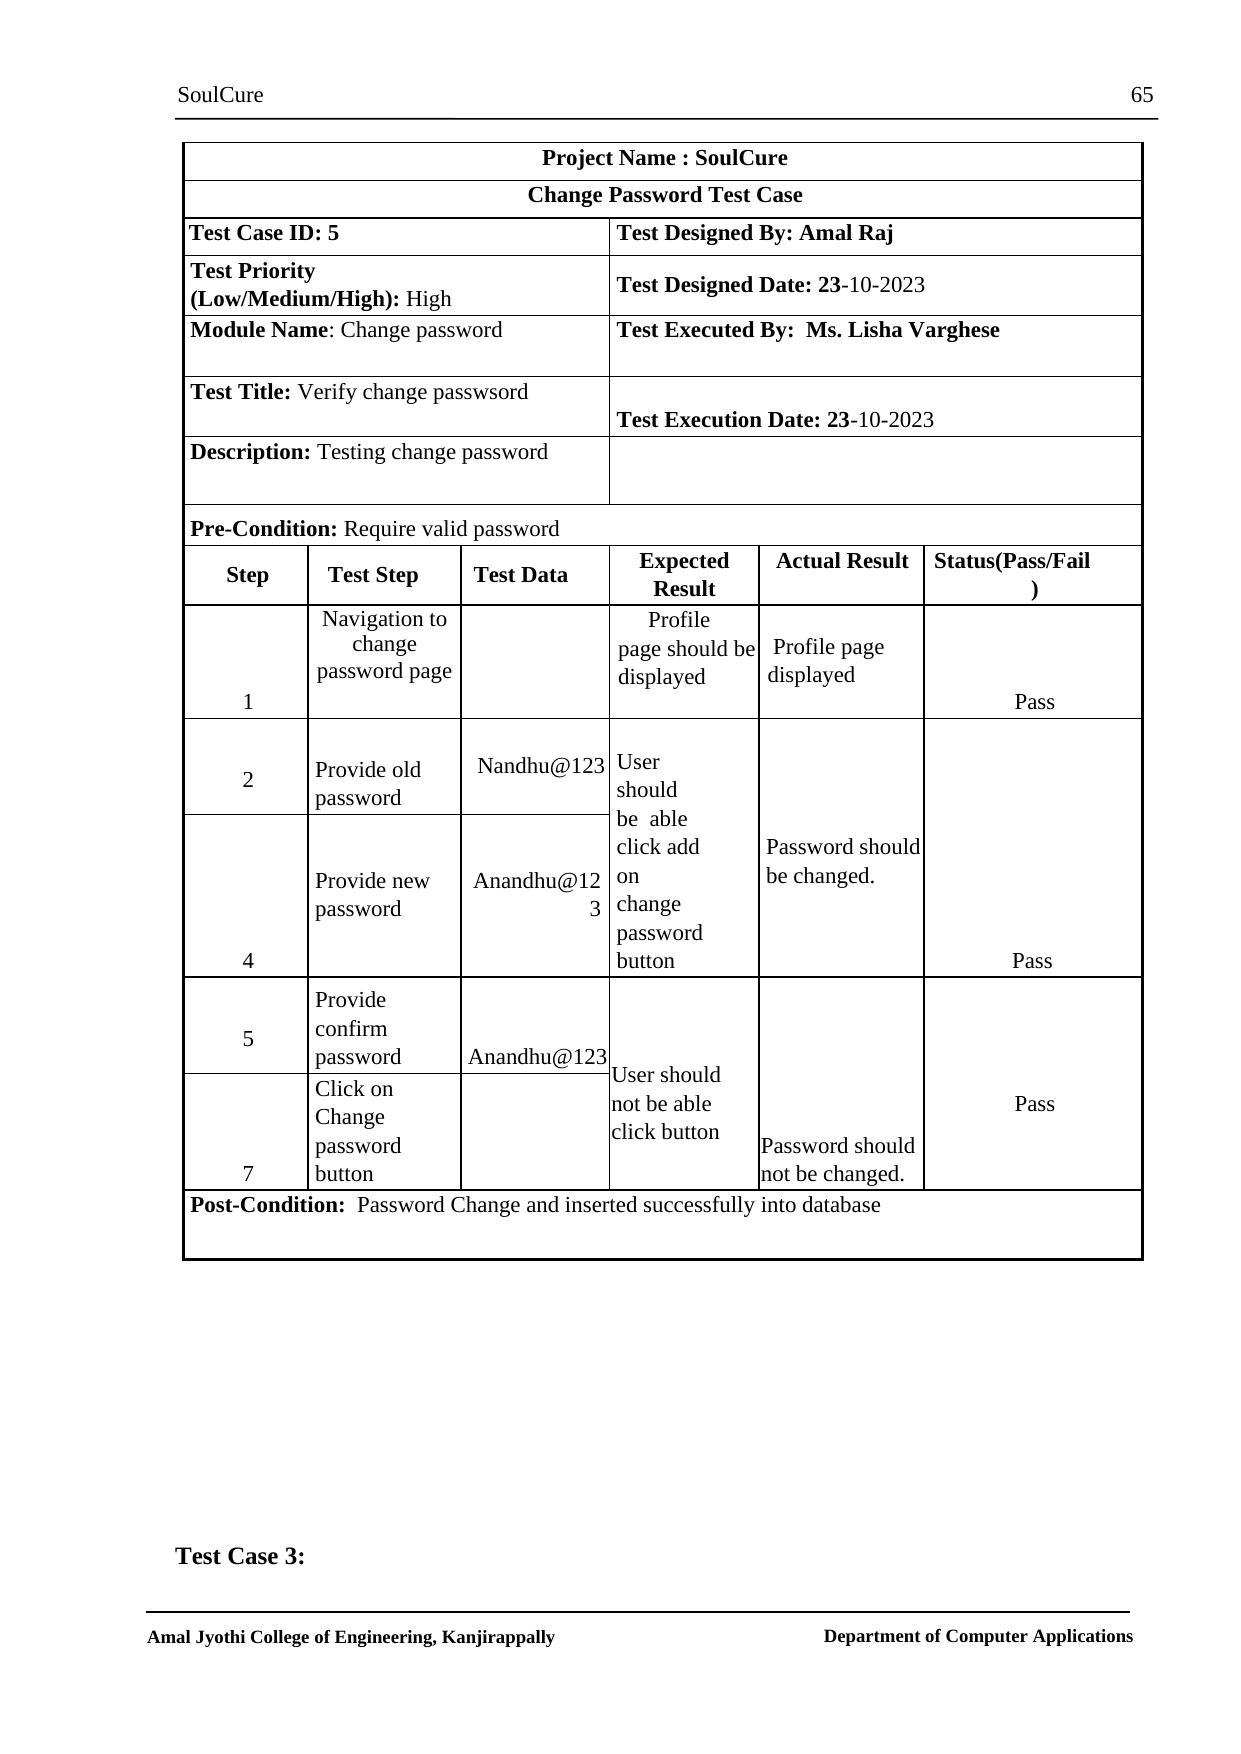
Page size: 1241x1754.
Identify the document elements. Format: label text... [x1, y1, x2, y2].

table_cell Nandhu@123 [462, 719, 609, 814]
table_cell Pre-Condition: Require valid password [185, 505, 1141, 544]
table_cell Pass [925, 978, 1141, 1189]
table_cell Step [185, 546, 307, 604]
table_cell Click on Change password button [309, 1074, 460, 1189]
table_cell Module Name: Change password [185, 316, 609, 376]
table_cell 2 [185, 719, 307, 814]
table_cell Password should be changed. [760, 719, 923, 976]
table_cell Status(Pass/Fail ) [925, 546, 1141, 604]
table_cell 4 [185, 815, 307, 976]
table_cell 5 [185, 978, 307, 1073]
table_cell Test Priority (Low/Medium/High): High [185, 256, 609, 314]
table_cell Expected Result [610, 546, 758, 604]
table_cell Test Data [462, 546, 609, 604]
table_cell Test Step [309, 546, 460, 604]
table_cell Change Password Test Case [185, 181, 1141, 217]
table_cell Navigation to change password page [309, 606, 460, 717]
table_cell Anandhu@123 [462, 815, 609, 976]
table_cell Test Execution Date: 23-10-2023 [610, 377, 1141, 436]
table_cell Profile page should be displayed [610, 606, 758, 717]
table_cell [462, 1074, 609, 1189]
table_cell Post-Condition: Password Change and inserted successfully into database [185, 1191, 1141, 1258]
table_cell Description: Testing change password [185, 437, 609, 503]
table_header Project Name : SoulCure [185, 143, 1141, 179]
table_cell Pass [925, 606, 1141, 717]
table_cell Test Title: Verify change passwsord [185, 377, 609, 436]
table_cell User should not be able click button [610, 978, 758, 1189]
table_cell Anandhu@123 [462, 978, 609, 1073]
table_cell Provide new password [309, 815, 460, 976]
table_cell Provide old password [309, 719, 460, 814]
table_cell Actual Result [760, 546, 923, 604]
table_cell Test Case ID: 5 [185, 219, 609, 255]
table_cell Password should not be changed. [760, 978, 923, 1189]
table_cell Profile page displayed [760, 606, 923, 717]
table_cell 7 [185, 1074, 307, 1189]
table_cell Pass [925, 719, 1141, 976]
table_cell Test Executed By: Ms. Lisha Varghese [610, 316, 1141, 376]
table_cell User should be able click add on change password button [610, 719, 758, 976]
table_cell Test Designed Date: 23-10-2023 [610, 256, 1141, 314]
table_cell Provide confirm password [309, 978, 460, 1073]
table_cell [610, 437, 1141, 503]
table_cell [462, 606, 609, 717]
table_cell 1 [185, 606, 307, 717]
text Test Case 3: [175, 1541, 1043, 1570]
table_cell Test Designed By: Amal Raj [610, 219, 1141, 255]
